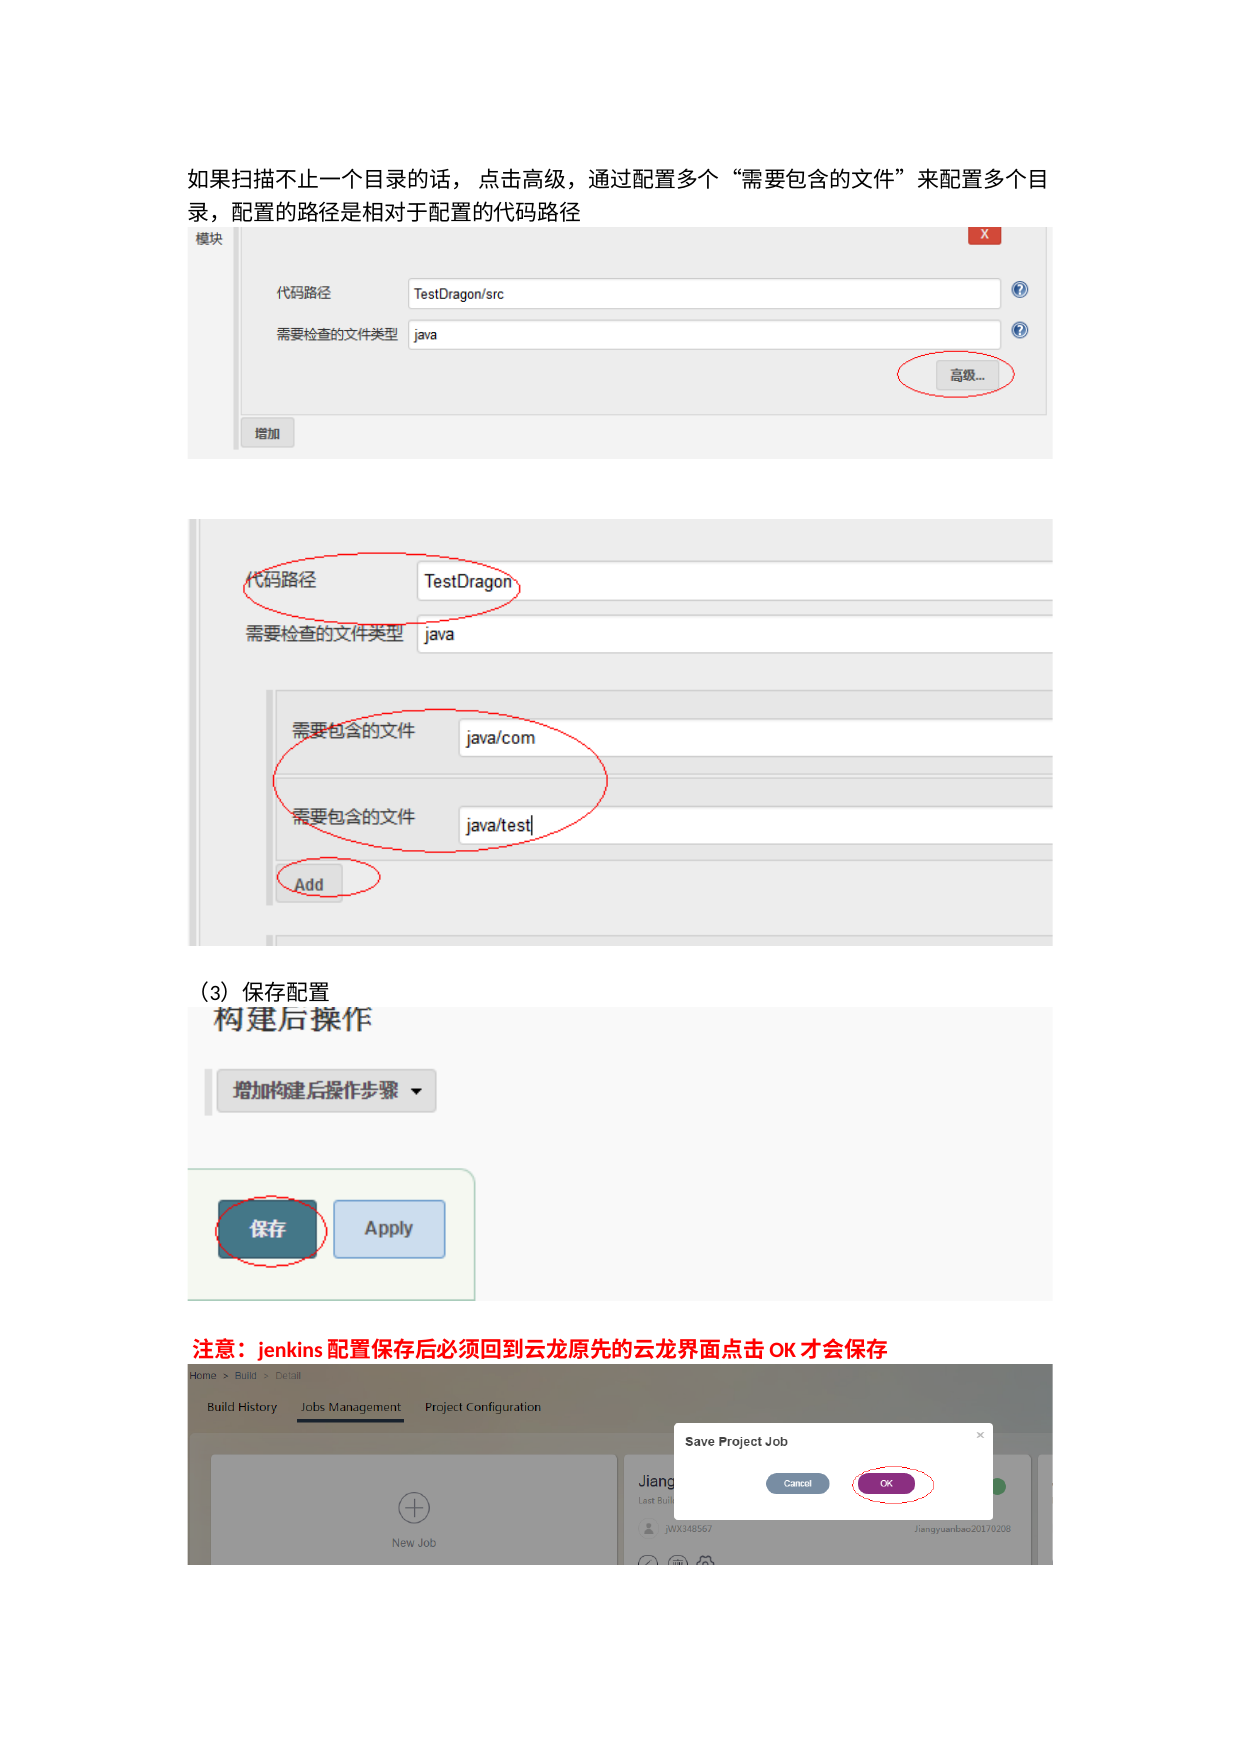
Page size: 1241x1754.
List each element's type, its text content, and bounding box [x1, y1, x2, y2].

text 注意：jenkins配置保存后必须回到云龙原先的云龙界面点击OK才会保存 [187, 1332, 1053, 1364]
picture [187, 519, 1053, 946]
picture [187, 227, 1053, 459]
picture [187, 1364, 1053, 1565]
text （3）保存配置 [187, 974, 1053, 1007]
text 如果扫描不止一个目录的话， 点击高级，通过配置多个“需要包含的文件”来配置多个目录，配置的路径是相对于配置的代码路径 [187, 162, 1053, 227]
picture [187, 1007, 1053, 1301]
